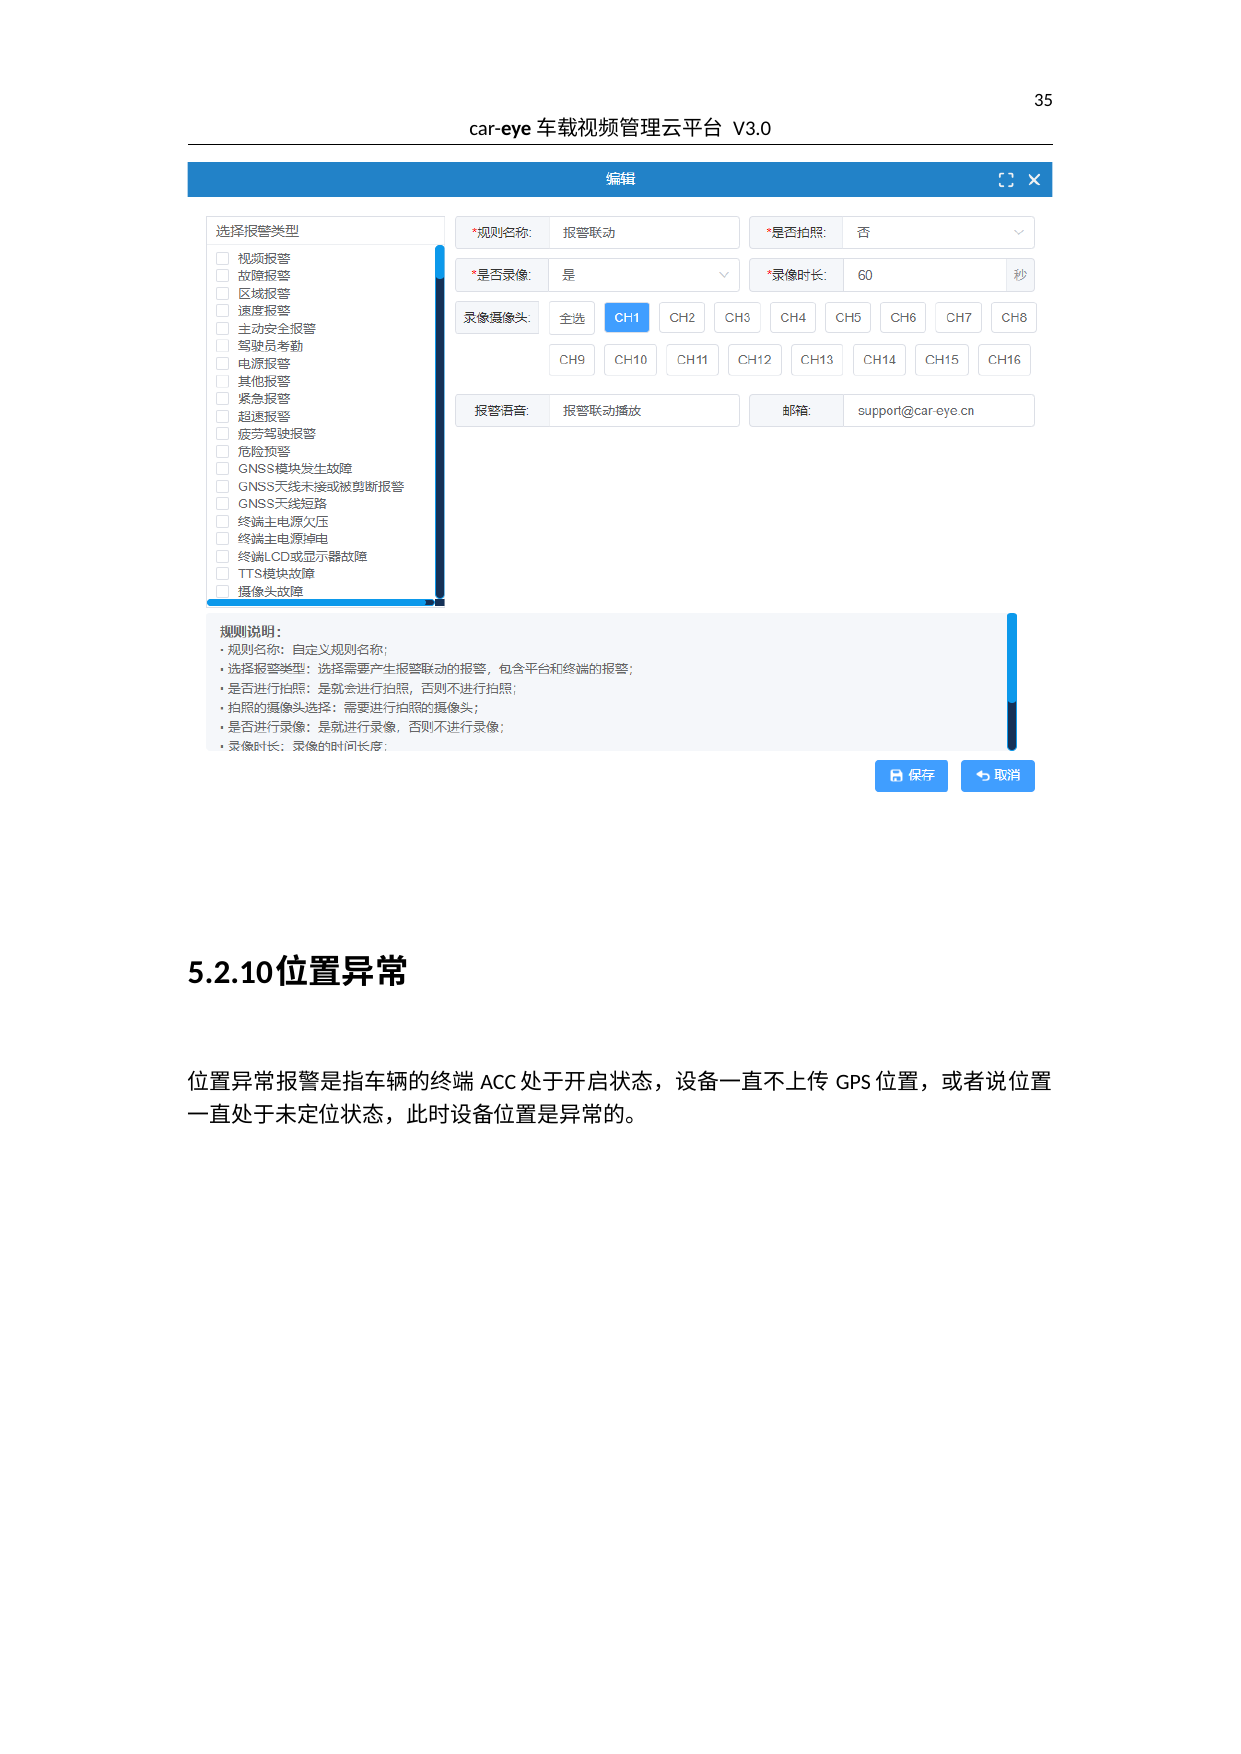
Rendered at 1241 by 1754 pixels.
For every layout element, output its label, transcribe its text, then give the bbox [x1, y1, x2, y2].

subtitle 位置异常 [187, 937, 1053, 1002]
picture [187, 162, 1053, 852]
text 位置异常报警是指车辆的终端ACC处于开启状态，设备一直不上传GPS位置，或者说位置一直处于未定位状态，此时设备位置是异常的。 [187, 1064, 1053, 1129]
